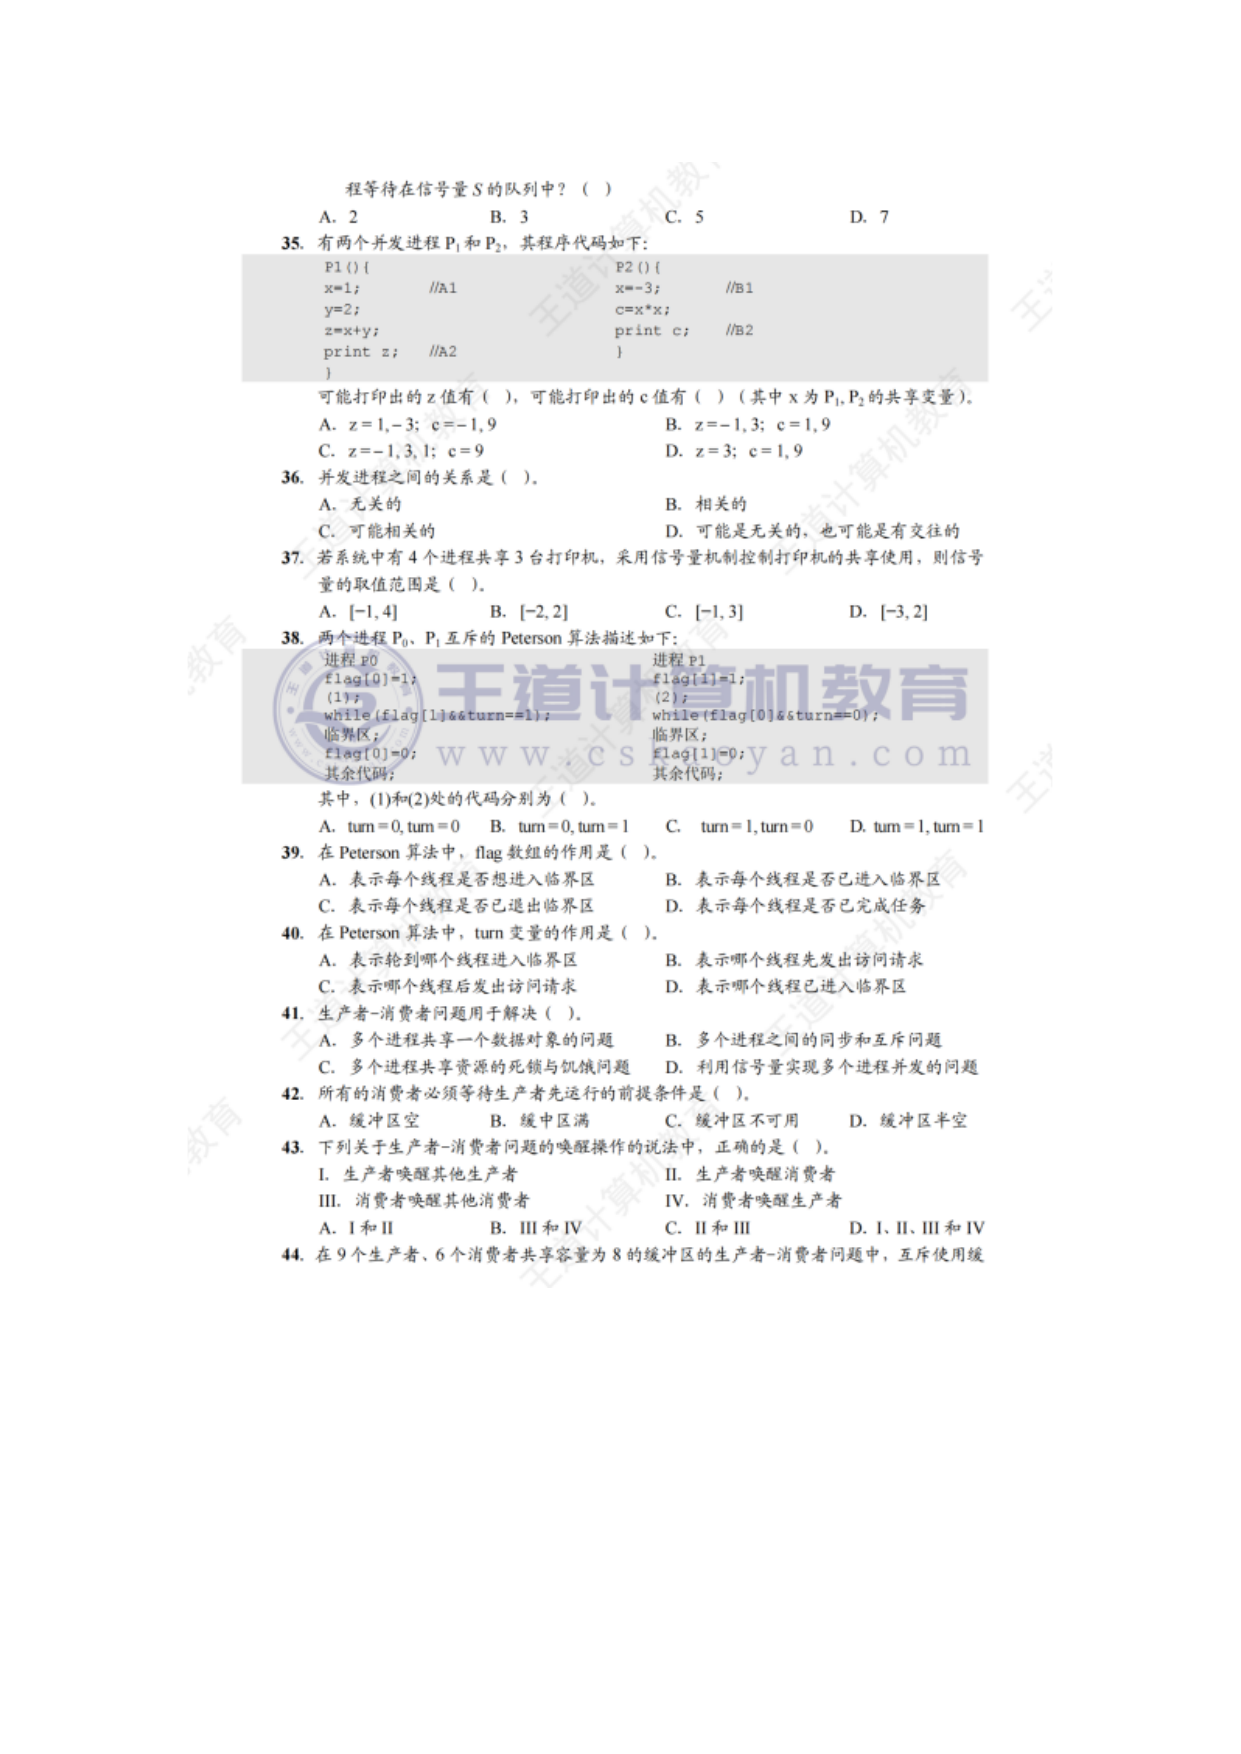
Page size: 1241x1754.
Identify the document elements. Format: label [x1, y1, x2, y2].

picture [187, 162, 1053, 1288]
